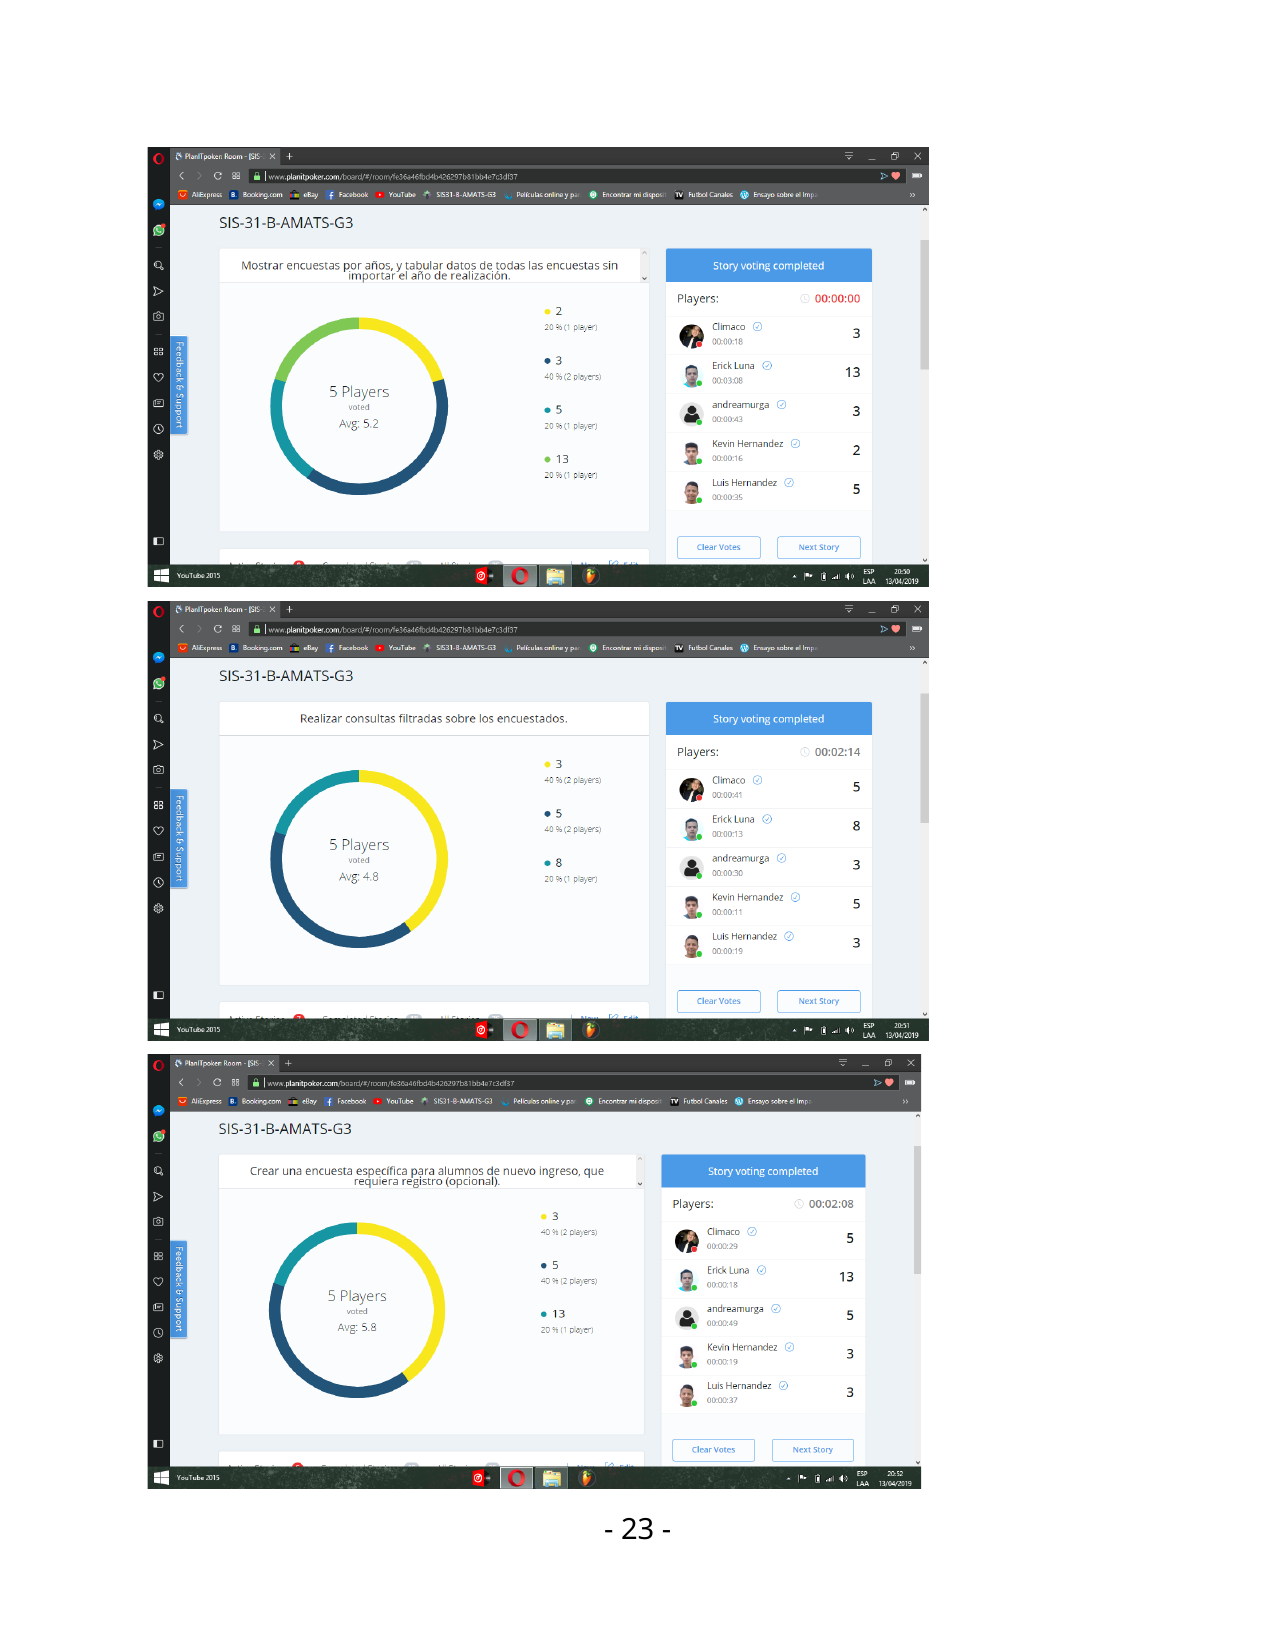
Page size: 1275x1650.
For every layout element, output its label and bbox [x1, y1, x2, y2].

picture [147, 1054, 922, 1489]
picture [147, 601, 929, 1041]
picture [147, 147, 929, 587]
